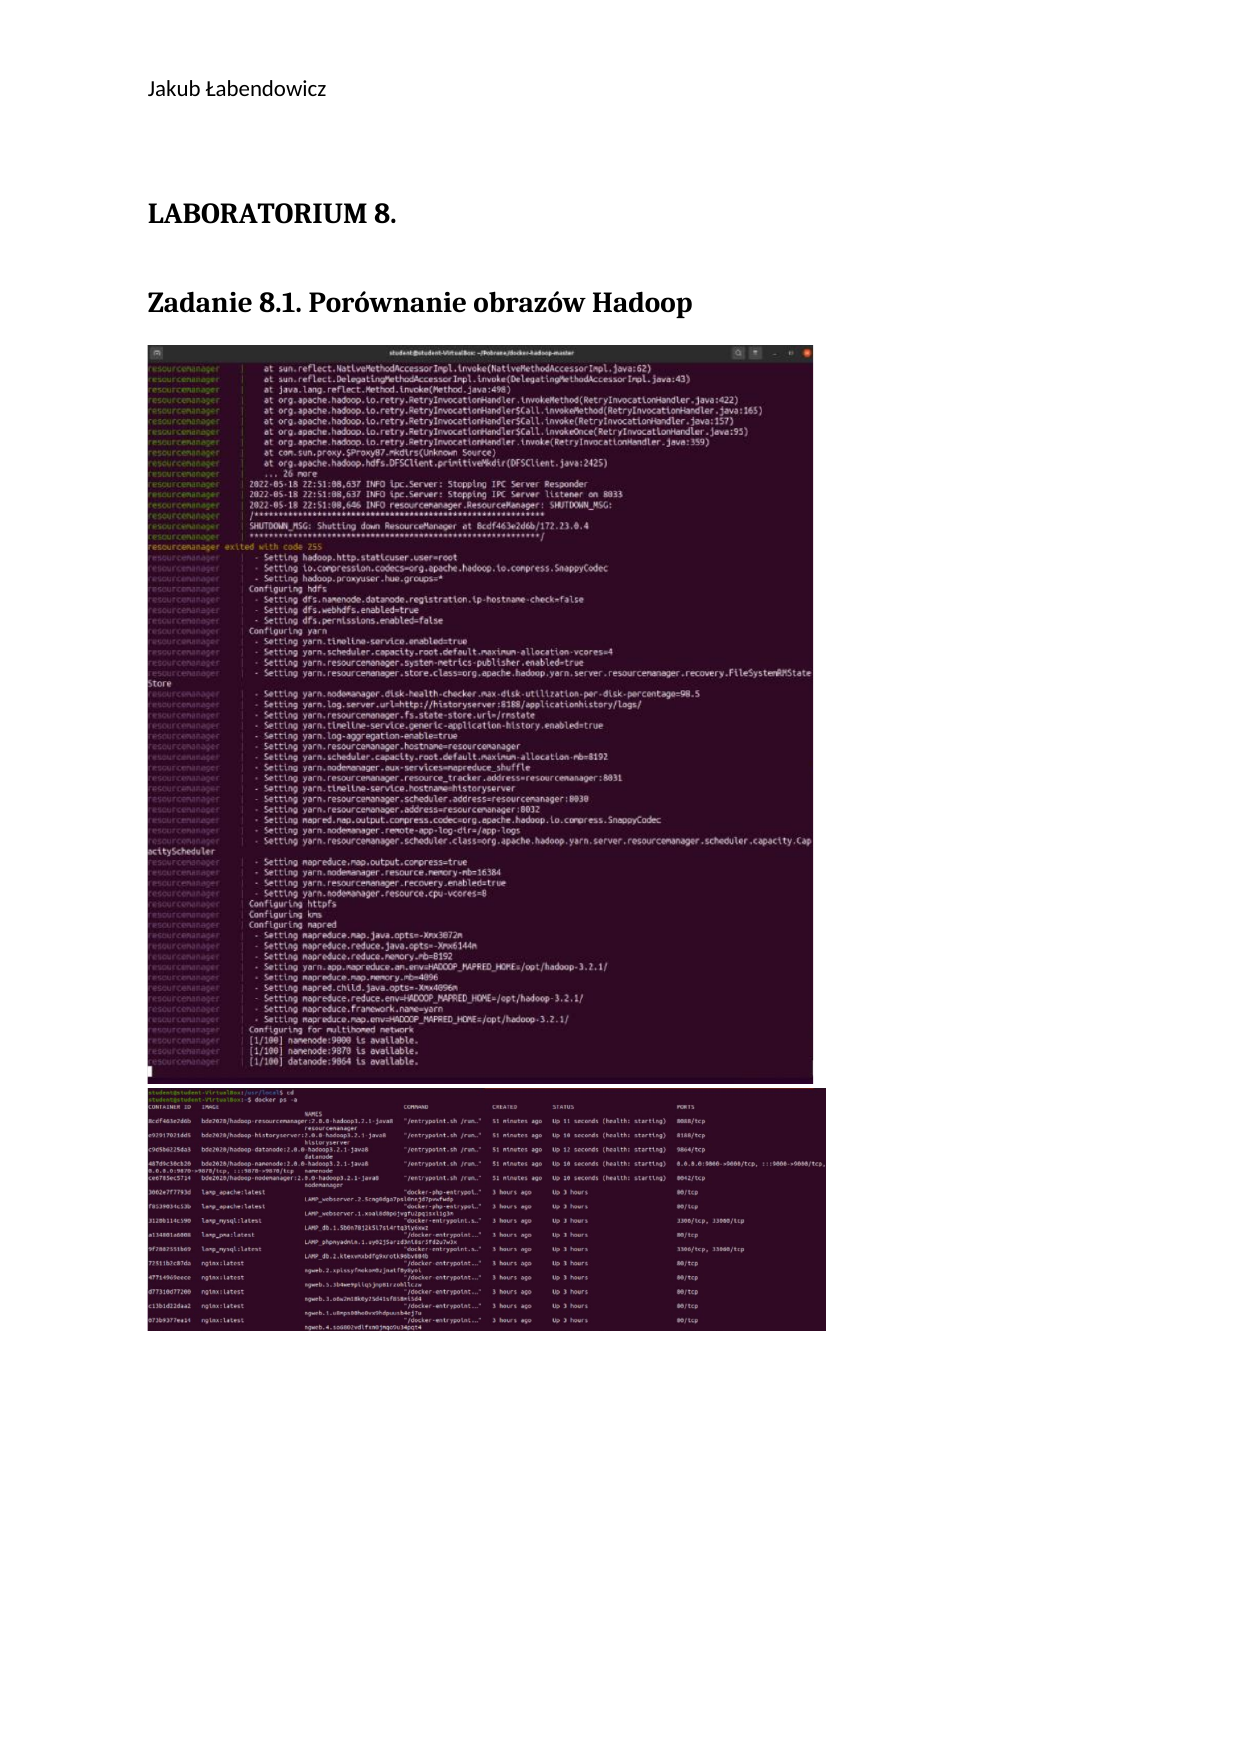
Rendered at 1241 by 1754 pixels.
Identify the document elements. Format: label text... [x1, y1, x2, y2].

subtitle LABORATORIUM 8. [148, 198, 1093, 231]
subtitle Zadanie 8.1. Porównanie obrazów Hadoop [148, 286, 1093, 320]
picture [147, 345, 814, 1084]
picture [147, 1088, 826, 1331]
